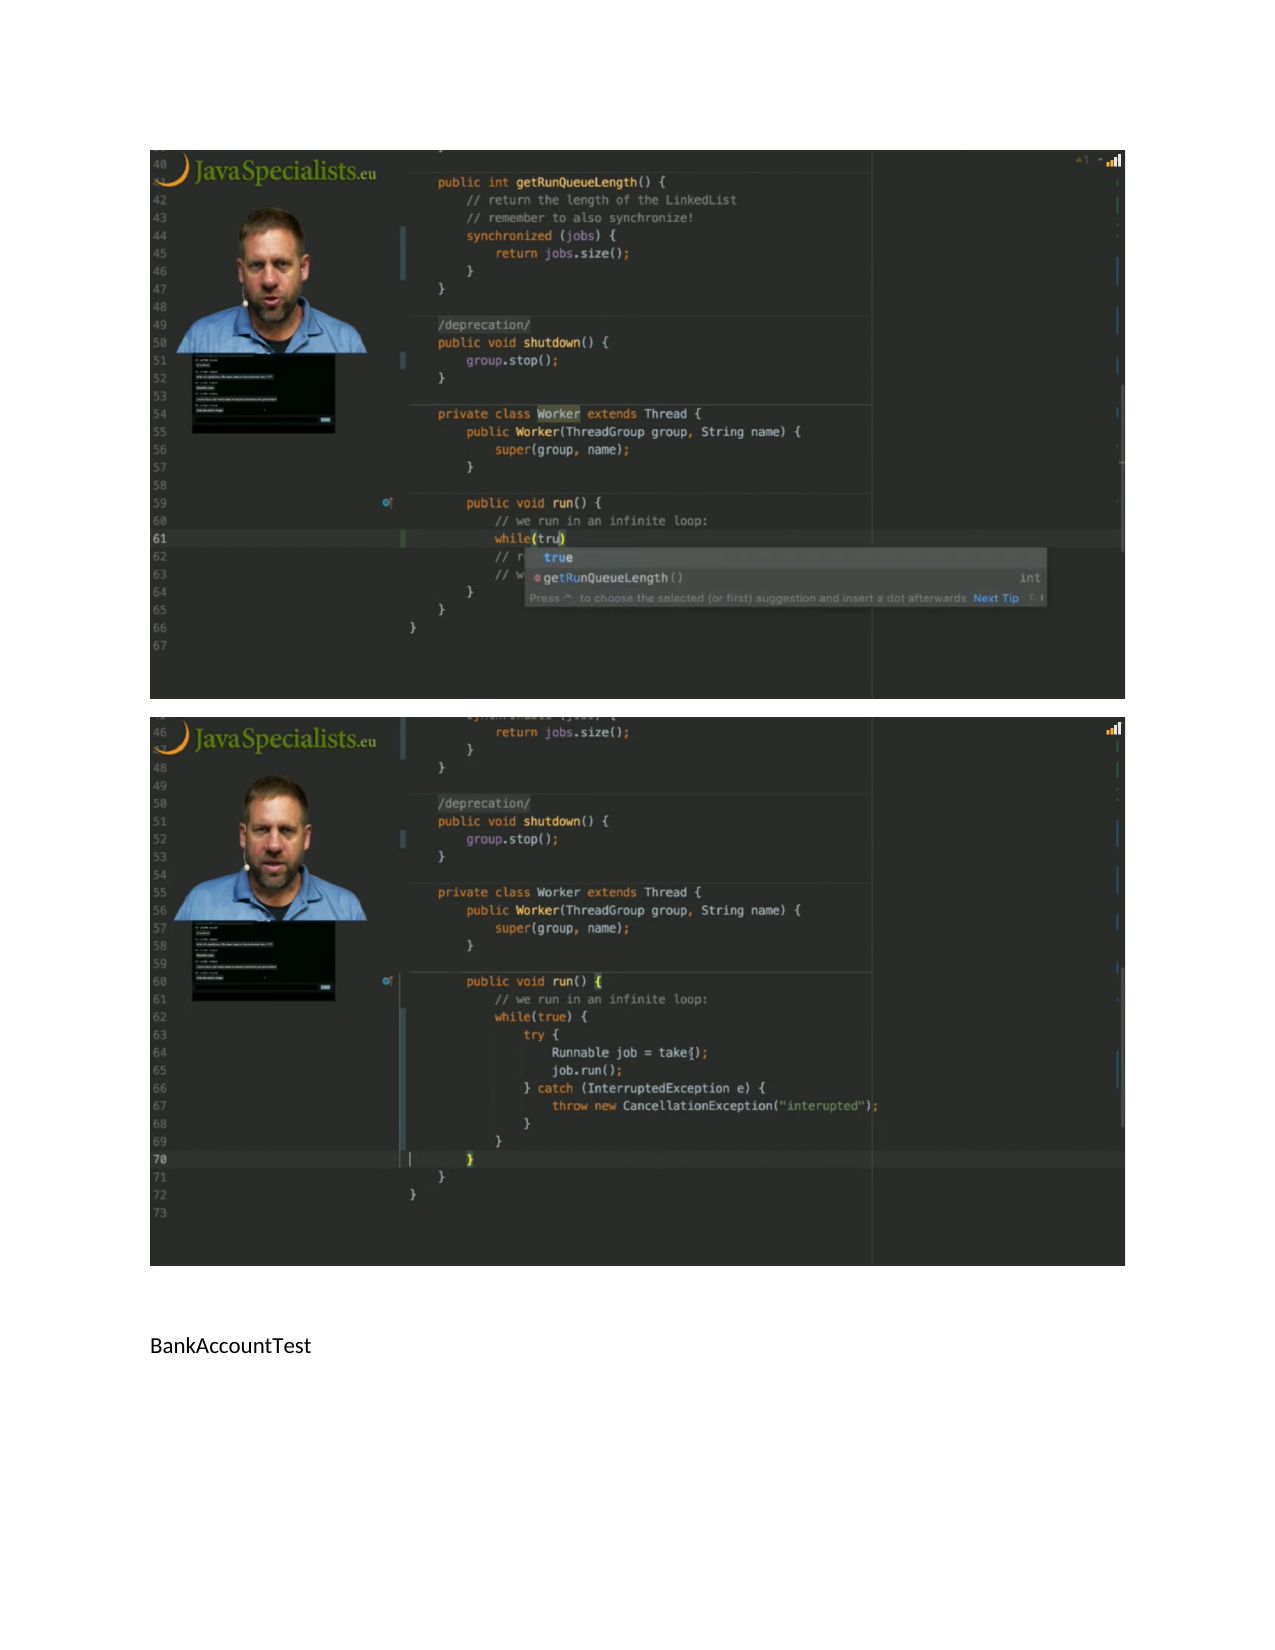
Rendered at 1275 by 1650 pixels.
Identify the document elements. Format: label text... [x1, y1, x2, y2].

text BankAccountTest [150, 1331, 1125, 1359]
picture [150, 717, 1125, 1266]
picture [150, 150, 1125, 699]
